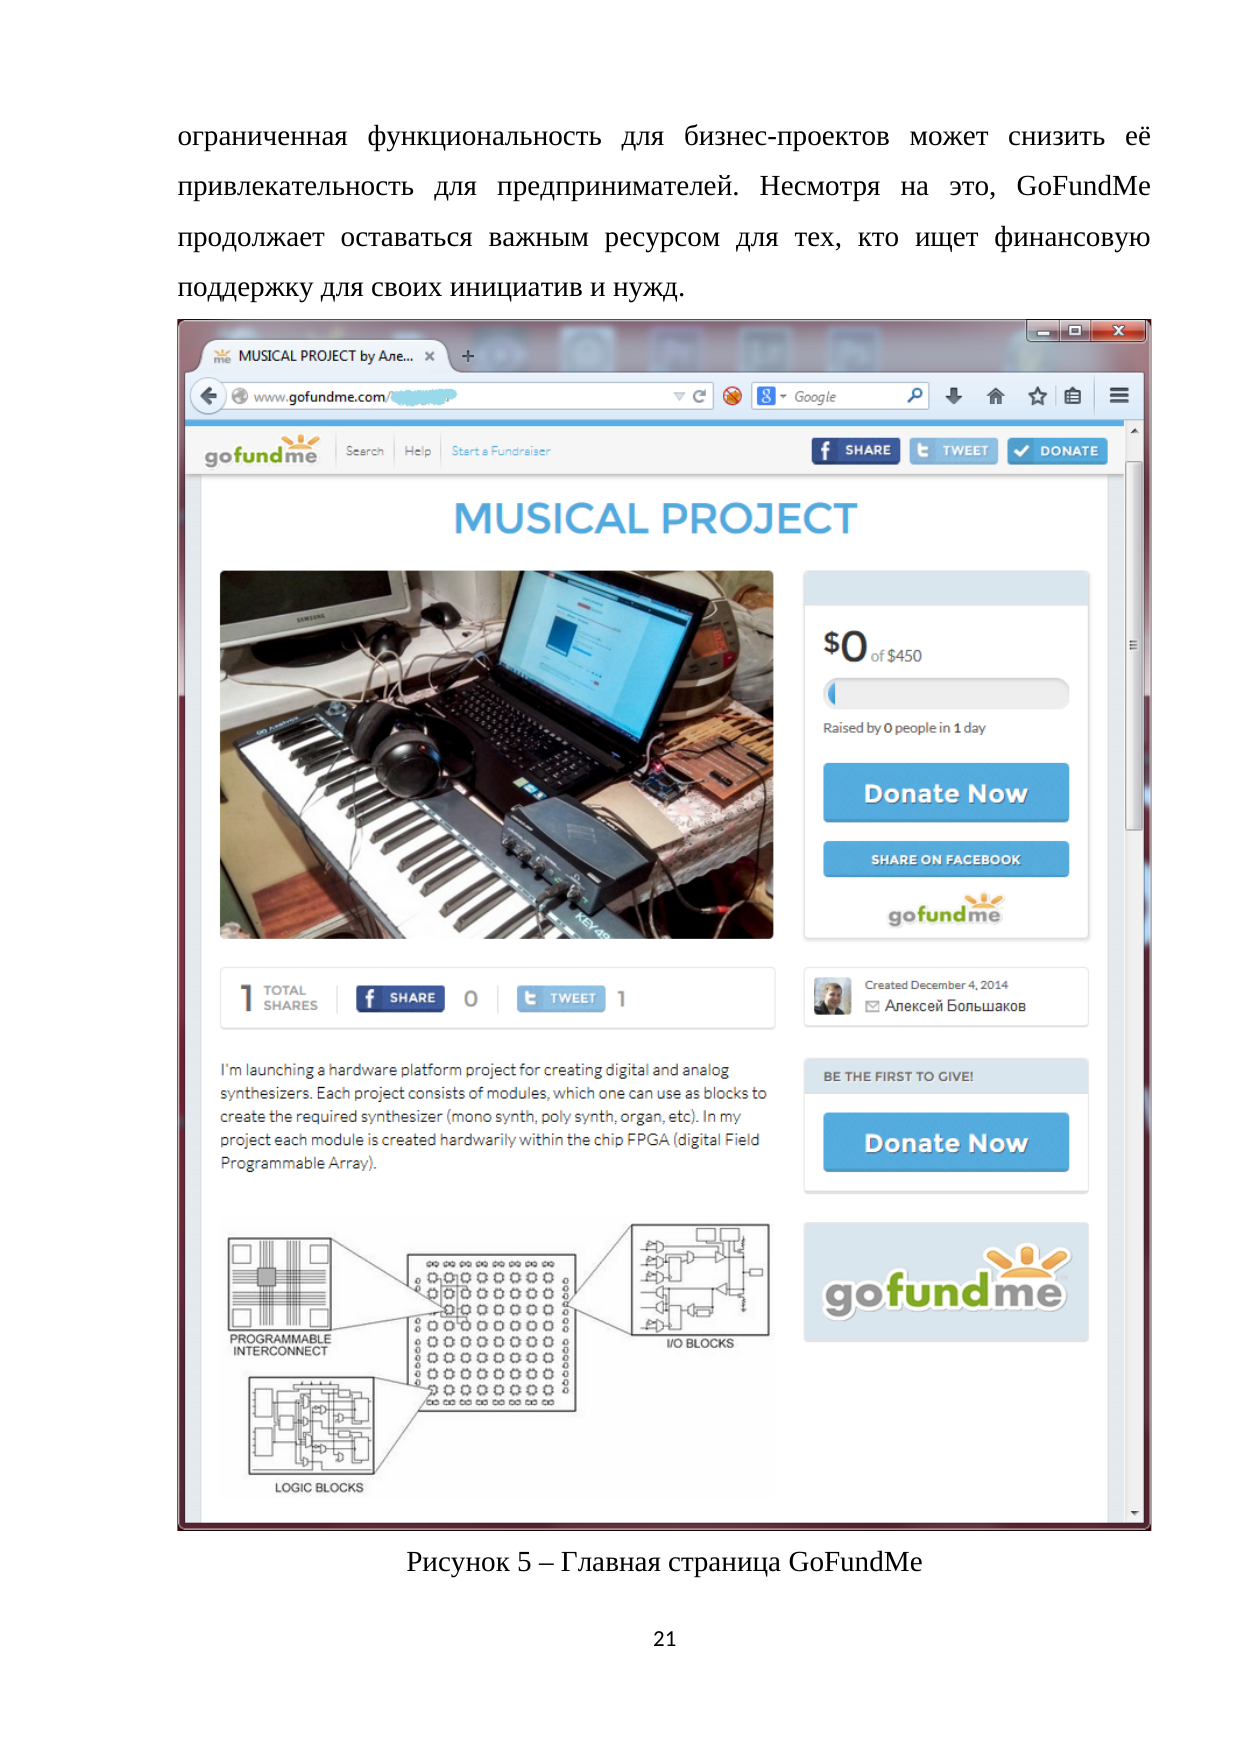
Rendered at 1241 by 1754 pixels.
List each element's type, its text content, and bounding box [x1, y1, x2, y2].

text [177, 118, 1152, 303]
picture [177, 319, 1152, 1531]
text Рисунок 5 – Главная страница GoFundMe [177, 1544, 1152, 1578]
